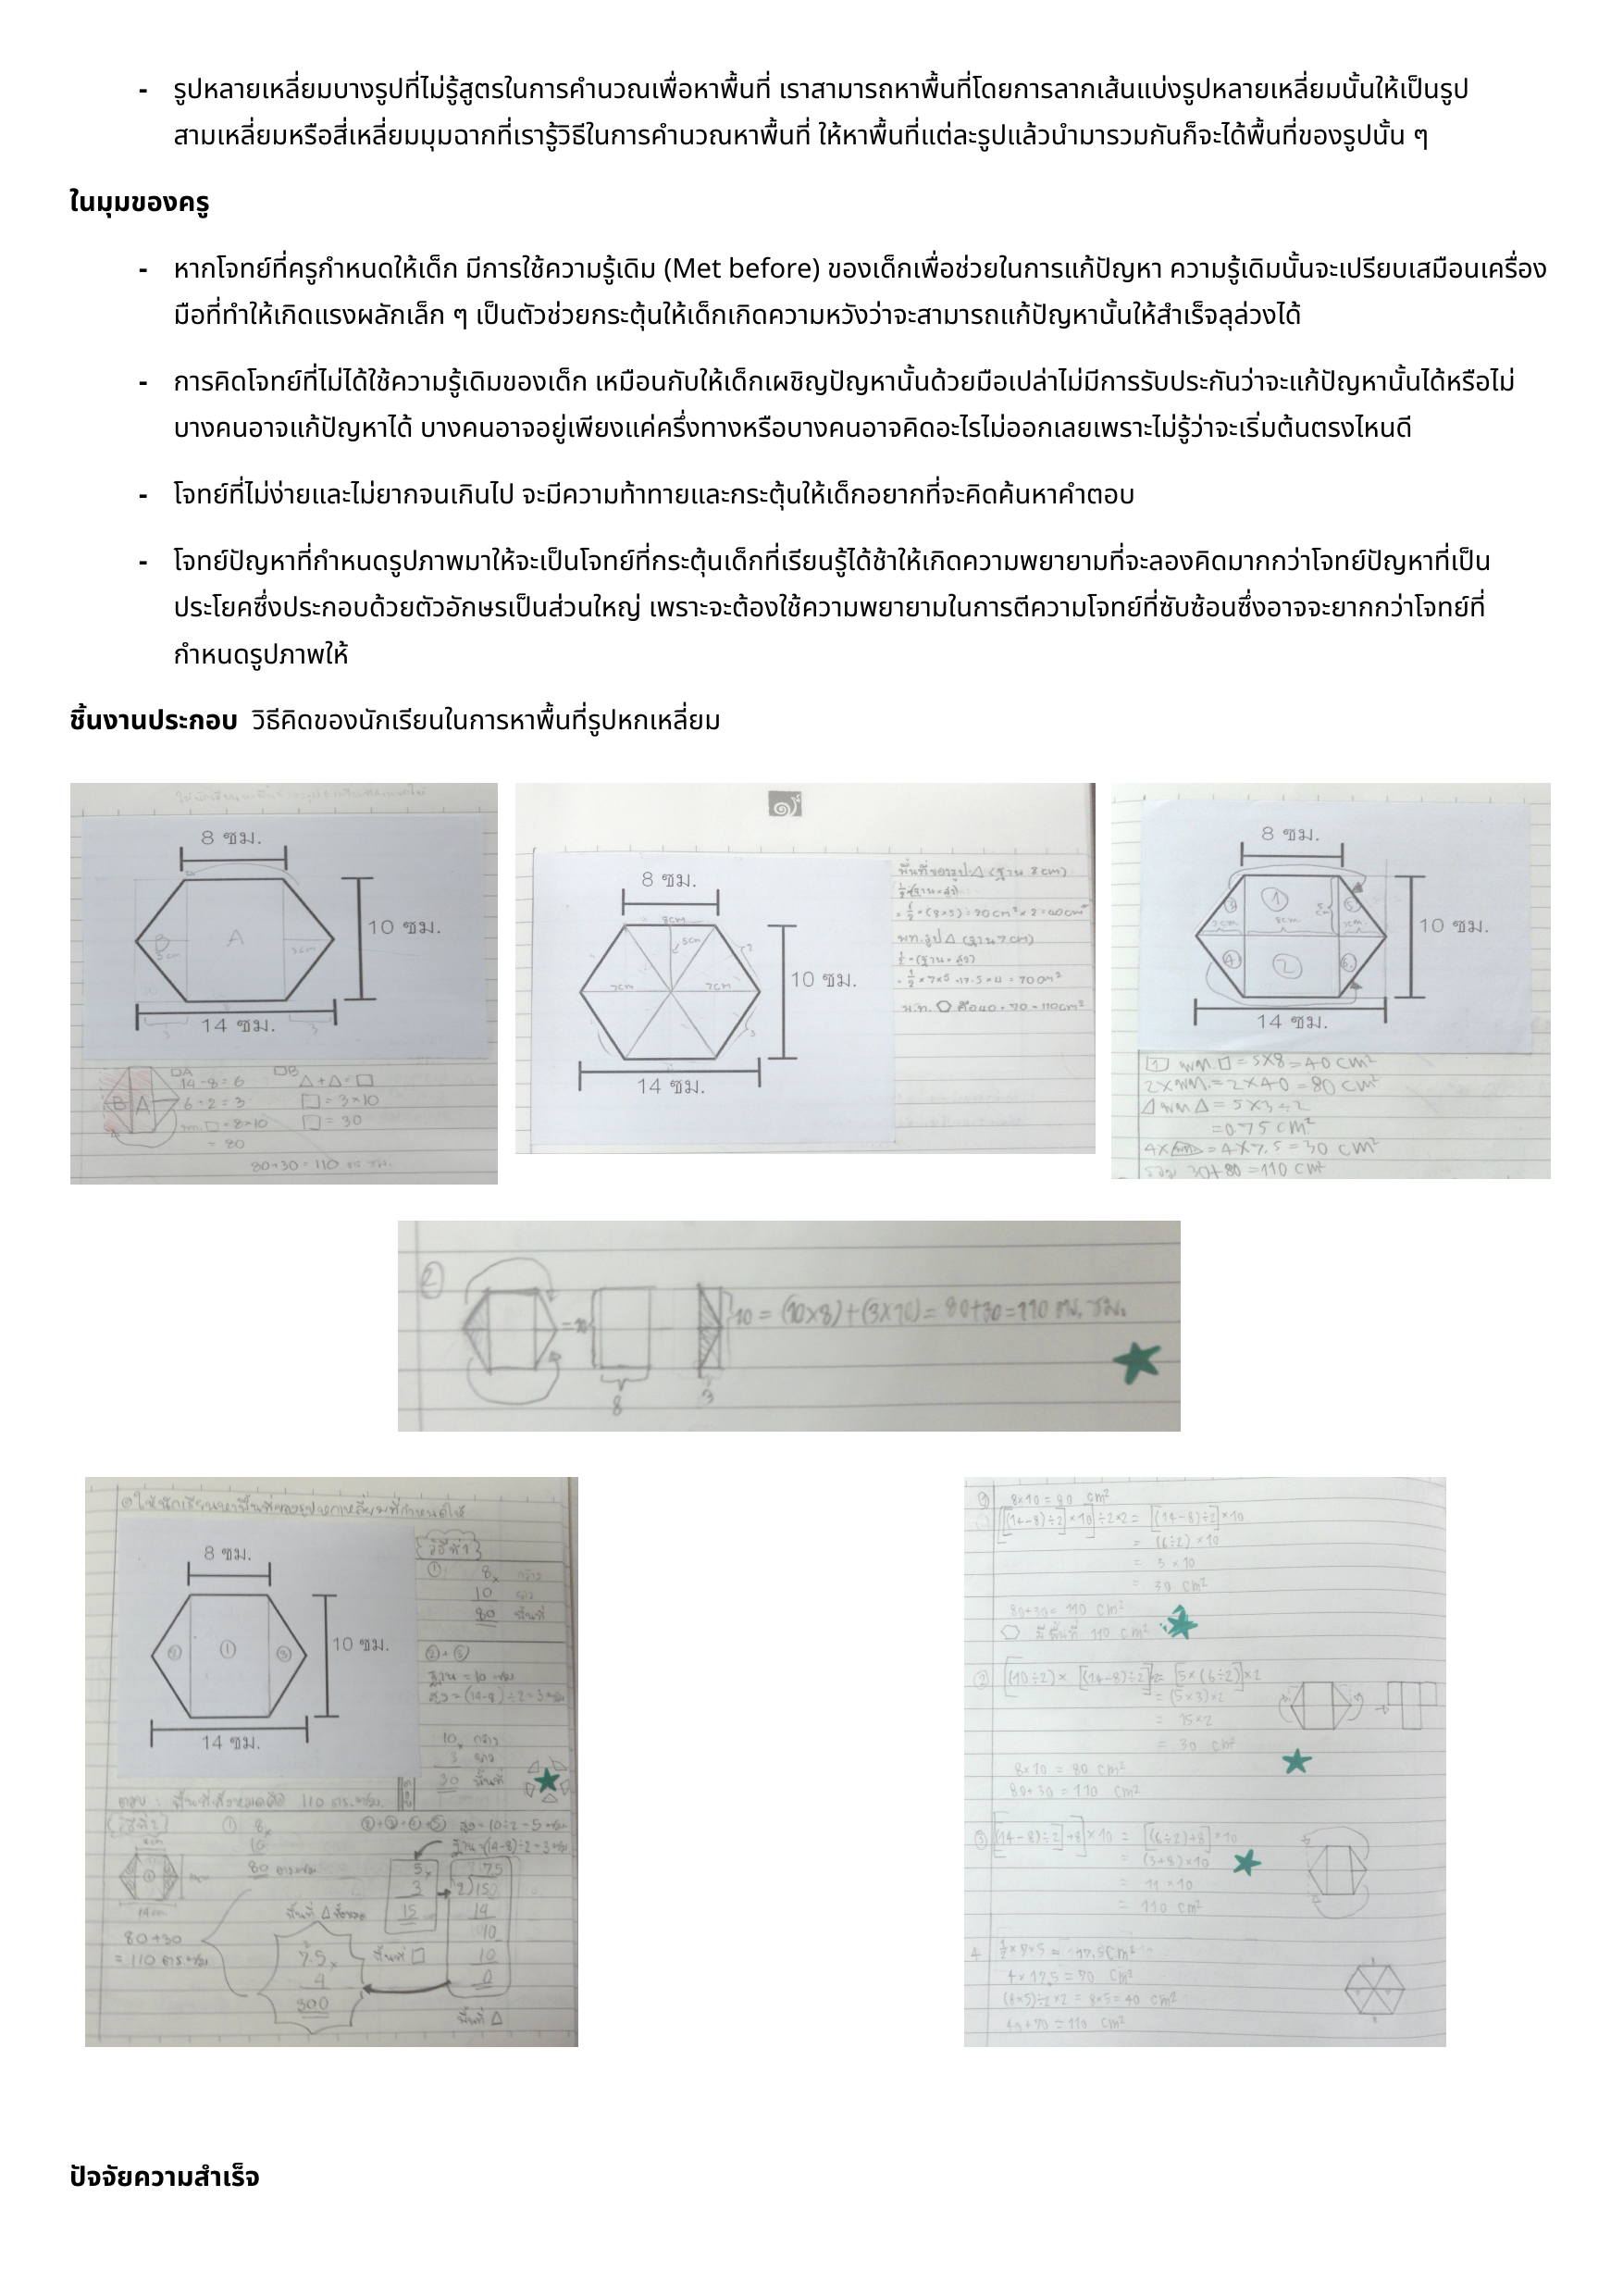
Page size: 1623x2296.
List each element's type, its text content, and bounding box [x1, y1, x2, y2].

picture [398, 1221, 1181, 1432]
list การคิดโจทย์ที่ไม่ได้ใช้ความรู้เดิมของเด็ก เหมือนกับให้เด็กเผชิญปัญหานั้นด้วยมือเปล่าไม่มีการรับประกันว่าจะแก้ปัญหานั้นได้หรือไม่ บางคนอาจแก้ปัญหาได้ บางคนอาจอยู่เพียงแค่ครึ่งทางหรือบางคนอาจคิดอะไรไม่ออกเลยเพราะไม่รู้ว่าจะเริ่มต้นตรงไหนดี [139, 362, 1554, 450]
list หากโจทย์ที่ครูกำหนดให้เด็ก มีการใช้ความรู้เดิม (Met before) ของเด็กเพื่อช่วยในการแก้ปัญหา ความรู้เดิมนั้นจะเปรียบเสมือนเครื่องมือที่ทำให้เกิดแรงผลักเล็ก ๆ เป็นตัวช่วยกระตุ้นให้เด็กเกิดความหวังว่าจะสามารถแก้ปัญหานั้นให้สำเร็จลุล่วงได้ [139, 249, 1554, 337]
list รูปหลายเหลี่ยมบางรูปที่ไม่รู้สูตรในการคำนวณเพื่อหาพื้นที่ เราสามารถหาพื้นที่โดยการลากเส้นแบ่งรูปหลายเหลี่ยมนั้นให้เป็นรูปสามเหลี่ยมหรือสี่เหลี่ยมมุมฉากที่เรารู้วิธีในการคำนวณหาพื้นที่ ให้หาพื้นที่แต่ละรูปแล้วนำมารวมกันก็จะได้พื้นที่ของรูปนั้น ๆ [139, 69, 1554, 157]
picture [85, 1477, 578, 2047]
list โจทย์ปัญหาที่กำหนดรูปภาพมาให้จะเป็นโจทย์ที่กระตุ้นเด็กที่เรียนรู้ได้ช้าให้เกิดความพยายามที่จะลองคิดมากกว่าโจทย์ปัญหาที่เป็นประโยคซึ่งประกอบด้วยตัวอักษรเป็นส่วนใหญ่ เพราะจะต้องใช้ความพยายามในการตีความโจทย์ที่ซับซ้อนซึ่งอาจจะยากกว่าโจทย์ที่กำหนดรูปภาพให้ [139, 541, 1554, 676]
picture [964, 1477, 1446, 2047]
picture [1111, 783, 1551, 1179]
picture [515, 783, 1096, 1154]
text ชิ้นงานประกอบ วิธีคิดของนักเรียนในการหาพื้นที่รูปหกเหลี่ยม [69, 701, 1554, 742]
text ในมุมของครู [69, 182, 1554, 223]
text ปัจจัยความสำเร็จ [69, 2157, 1554, 2198]
picture [70, 783, 498, 1185]
list โจทย์ที่ไม่ง่ายและไม่ยากจนเกินไป จะมีความท้าทายและกระตุ้นให้เด็กอยากที่จะคิดค้นหาคำตอบ [139, 475, 1554, 516]
